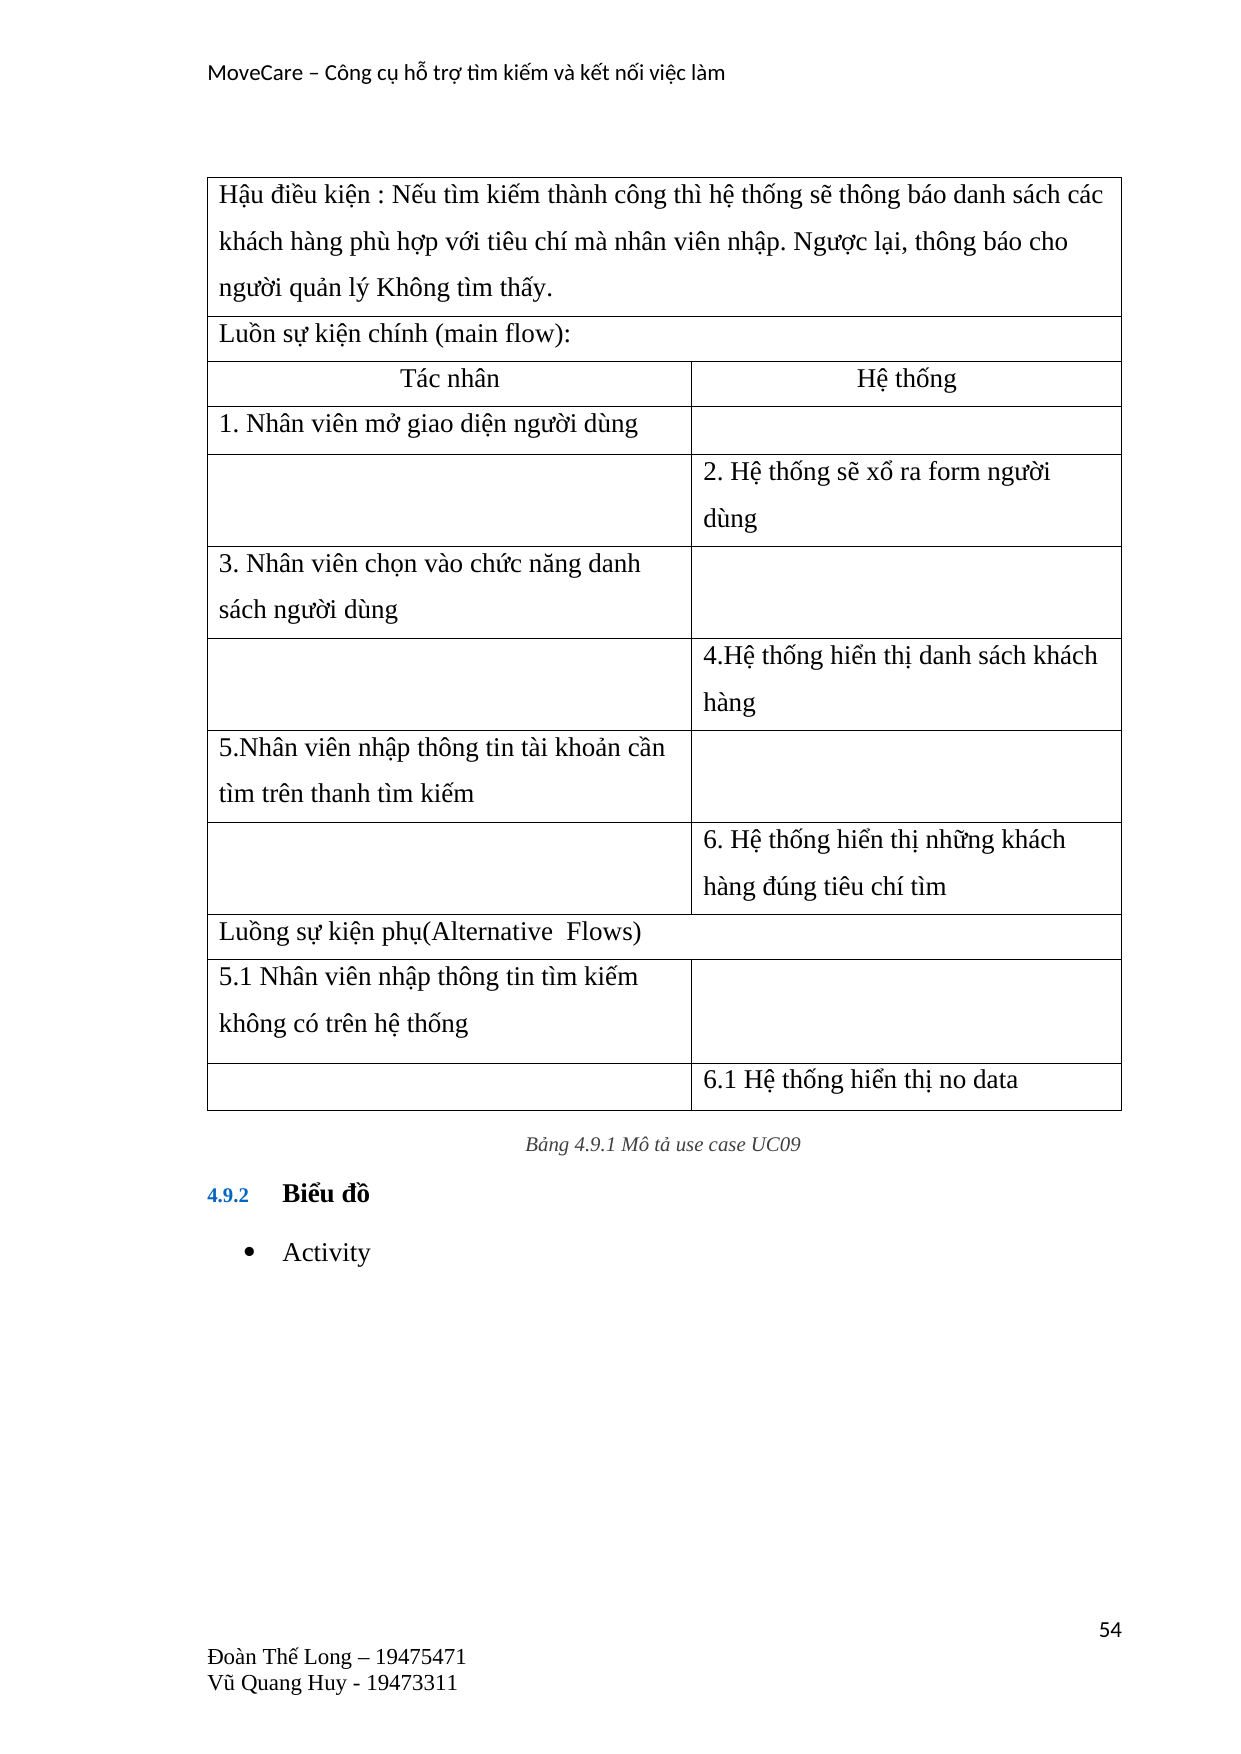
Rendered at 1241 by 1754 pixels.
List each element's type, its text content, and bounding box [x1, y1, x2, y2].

table_cell 5.1 Nhân viên nhập thông tin tìm kiếm không có trên hệ thống [208, 960, 691, 1062]
table_cell [692, 731, 1121, 822]
table_cell [692, 960, 1121, 1062]
table_cell 5.Nhân viên nhập thông tin tài khoản cần tìm trên thanh tìm kiếm [208, 731, 691, 822]
table_cell 6.1 Hệ thống hiển thị no data [692, 1064, 1121, 1110]
table_cell 3. Nhân viên chọn vào chức năng danh sách người dùng [208, 547, 691, 638]
table_cell 6. Hệ thống hiển thị những khách hàng đúng tiêu chí tìm [692, 823, 1121, 914]
list Activity [244, 1236, 1122, 1267]
table_cell Luồng sự kiện phụ(Alternative Flows) [208, 915, 1121, 959]
subtitle Biểu đồ [207, 1177, 1122, 1208]
table_cell [208, 455, 691, 546]
table_cell Hậu điều kiện : Nếu tìm kiếm thành công thì hệ thống sẽ thông báo danh sách các khách hàng phù hợp với tiêu chí mà nhân viên nhập. Ngược lại, thông báo cho người quản lý Không tìm thấy. [208, 178, 1121, 316]
text Bảng 4.9.1 Mô tả use case UC09 [296, 1132, 1032, 1156]
table_cell Luồn sự kiện chính (main flow): [208, 317, 1121, 361]
table_cell Hệ thống [692, 362, 1121, 406]
table_cell [208, 823, 691, 914]
table_cell [692, 547, 1121, 638]
table_cell 2. Hệ thống sẽ xổ ra form người dùng [692, 455, 1121, 546]
table_cell [208, 639, 691, 730]
table_cell [692, 407, 1121, 454]
table_cell [208, 1064, 691, 1110]
table_cell 4.Hệ thống hiển thị danh sách khách hàng [692, 639, 1121, 730]
table_cell 1. Nhân viên mở giao diện người dùng [208, 407, 691, 454]
table_cell Tác nhân [208, 362, 691, 406]
